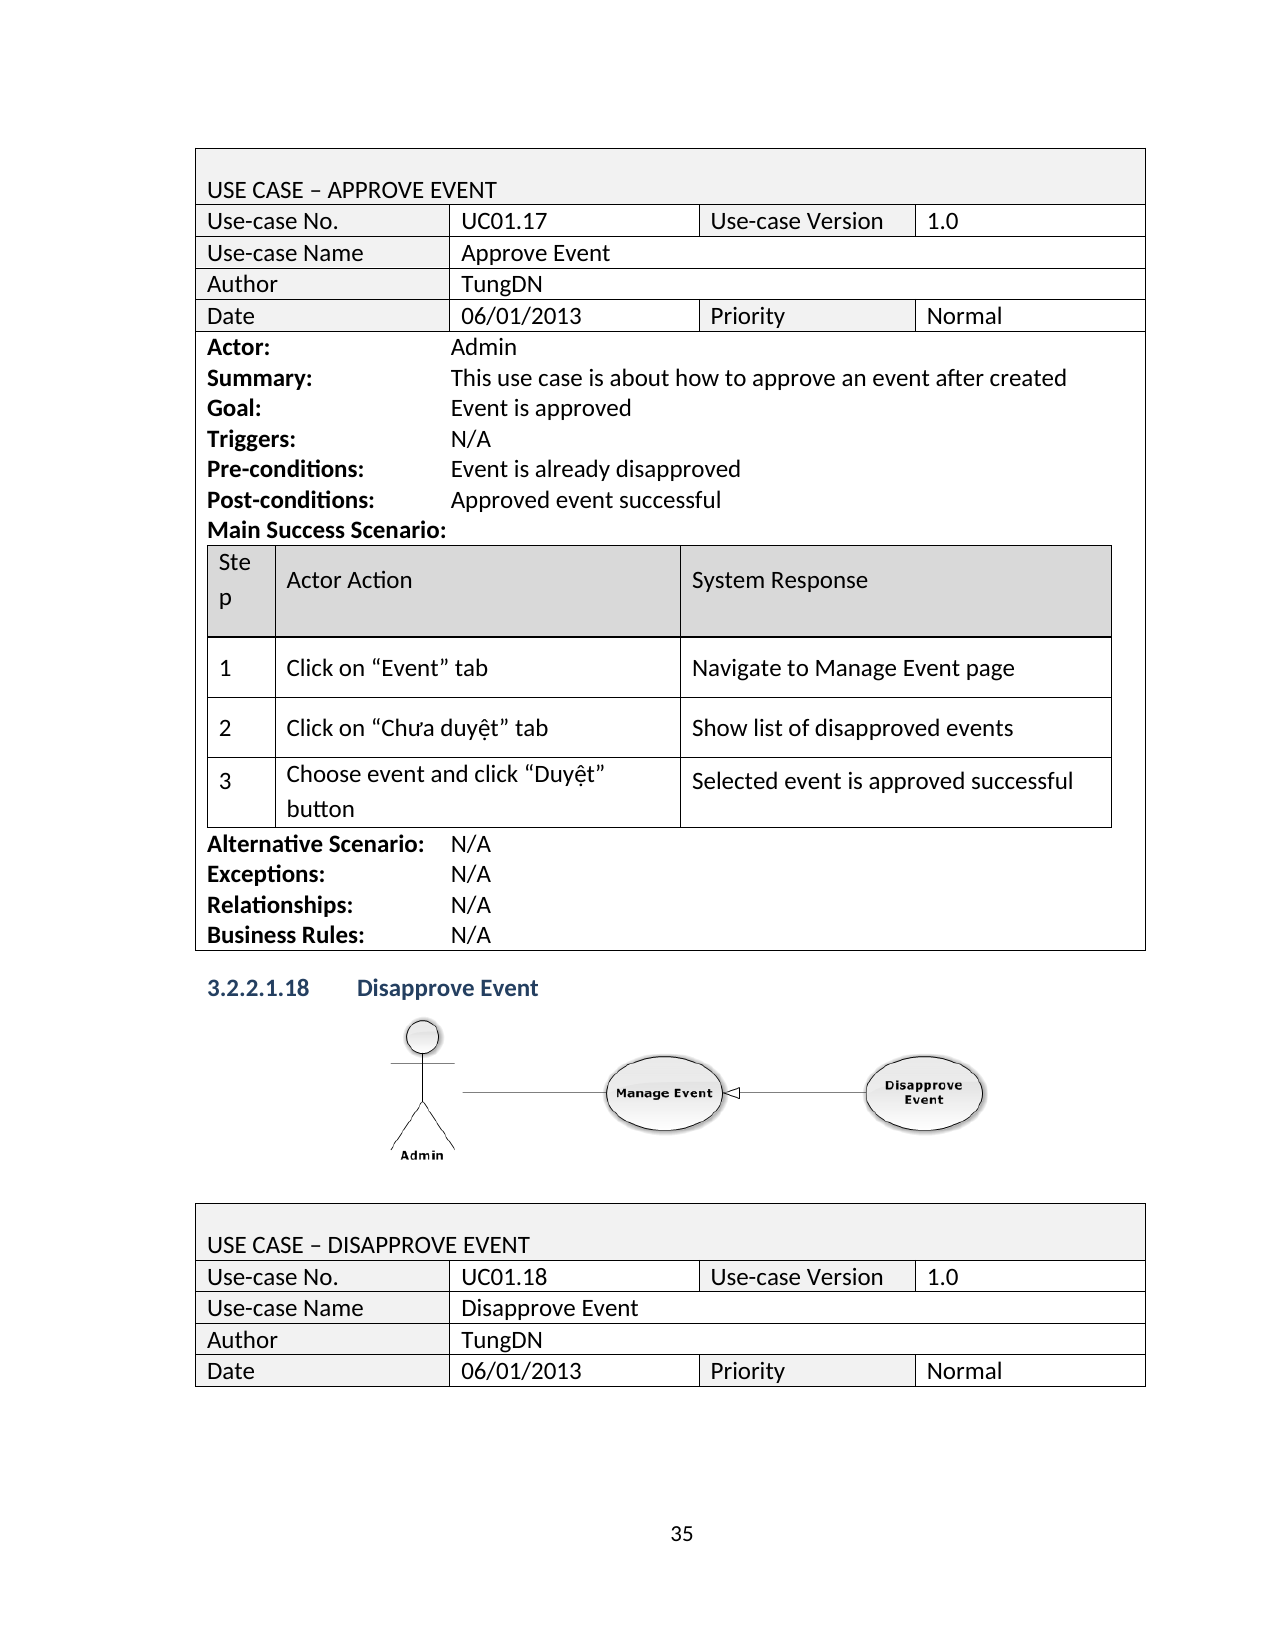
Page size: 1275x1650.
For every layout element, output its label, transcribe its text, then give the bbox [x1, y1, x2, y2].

table_cell Approve Event [450, 237, 1145, 267]
table_cell Date [196, 300, 449, 331]
table_cell 06/01/2013 [450, 1355, 699, 1386]
table_cell Normal [916, 300, 1145, 331]
table_cell UC01.18 [450, 1261, 699, 1291]
table_cell Use-case No. [196, 1261, 449, 1291]
table_cell Author [196, 1324, 449, 1354]
table_cell UC01.17 [450, 205, 699, 236]
table_cell 1.0 [916, 205, 1145, 236]
table_cell Priority [700, 1355, 915, 1386]
table_cell Use-case Version [700, 205, 915, 236]
table_cell Actor: Admin Summary: This use case is about how to approve an event after created Goal: Event is approved Triggers: N/A Pre-conditions: Event is already disapproved Post-conditions: Approved event successful Main Success Scenario: Alternative Scenario: N/A Exceptions: N/A Relationships: N/A Business Rules: N/A [196, 332, 1145, 950]
subtitle 3.2.2.1.18 Disapprove Event [207, 972, 1157, 1003]
table_cell Date [196, 1355, 449, 1386]
table_cell TungDN [450, 269, 1145, 299]
table_cell Author [196, 269, 449, 299]
table_cell Use-case Version [700, 1261, 915, 1291]
picture [368, 1007, 996, 1179]
table_cell TungDN [450, 1324, 1145, 1354]
table_cell Use-case Name [196, 237, 449, 267]
table_cell Use-case No. [196, 205, 449, 236]
table_cell Disapprove Event [450, 1292, 1145, 1323]
table_cell Priority [700, 300, 915, 331]
table_cell 1.0 [916, 1261, 1145, 1291]
table_header USE CASE – DISAPPROVE EVENT [196, 1204, 1145, 1260]
table_cell Normal [916, 1355, 1145, 1386]
table_cell 06/01/2013 [450, 300, 699, 331]
table_header USE CASE – APPROVE EVENT [196, 149, 1145, 204]
table_cell Use-case Name [196, 1292, 449, 1323]
